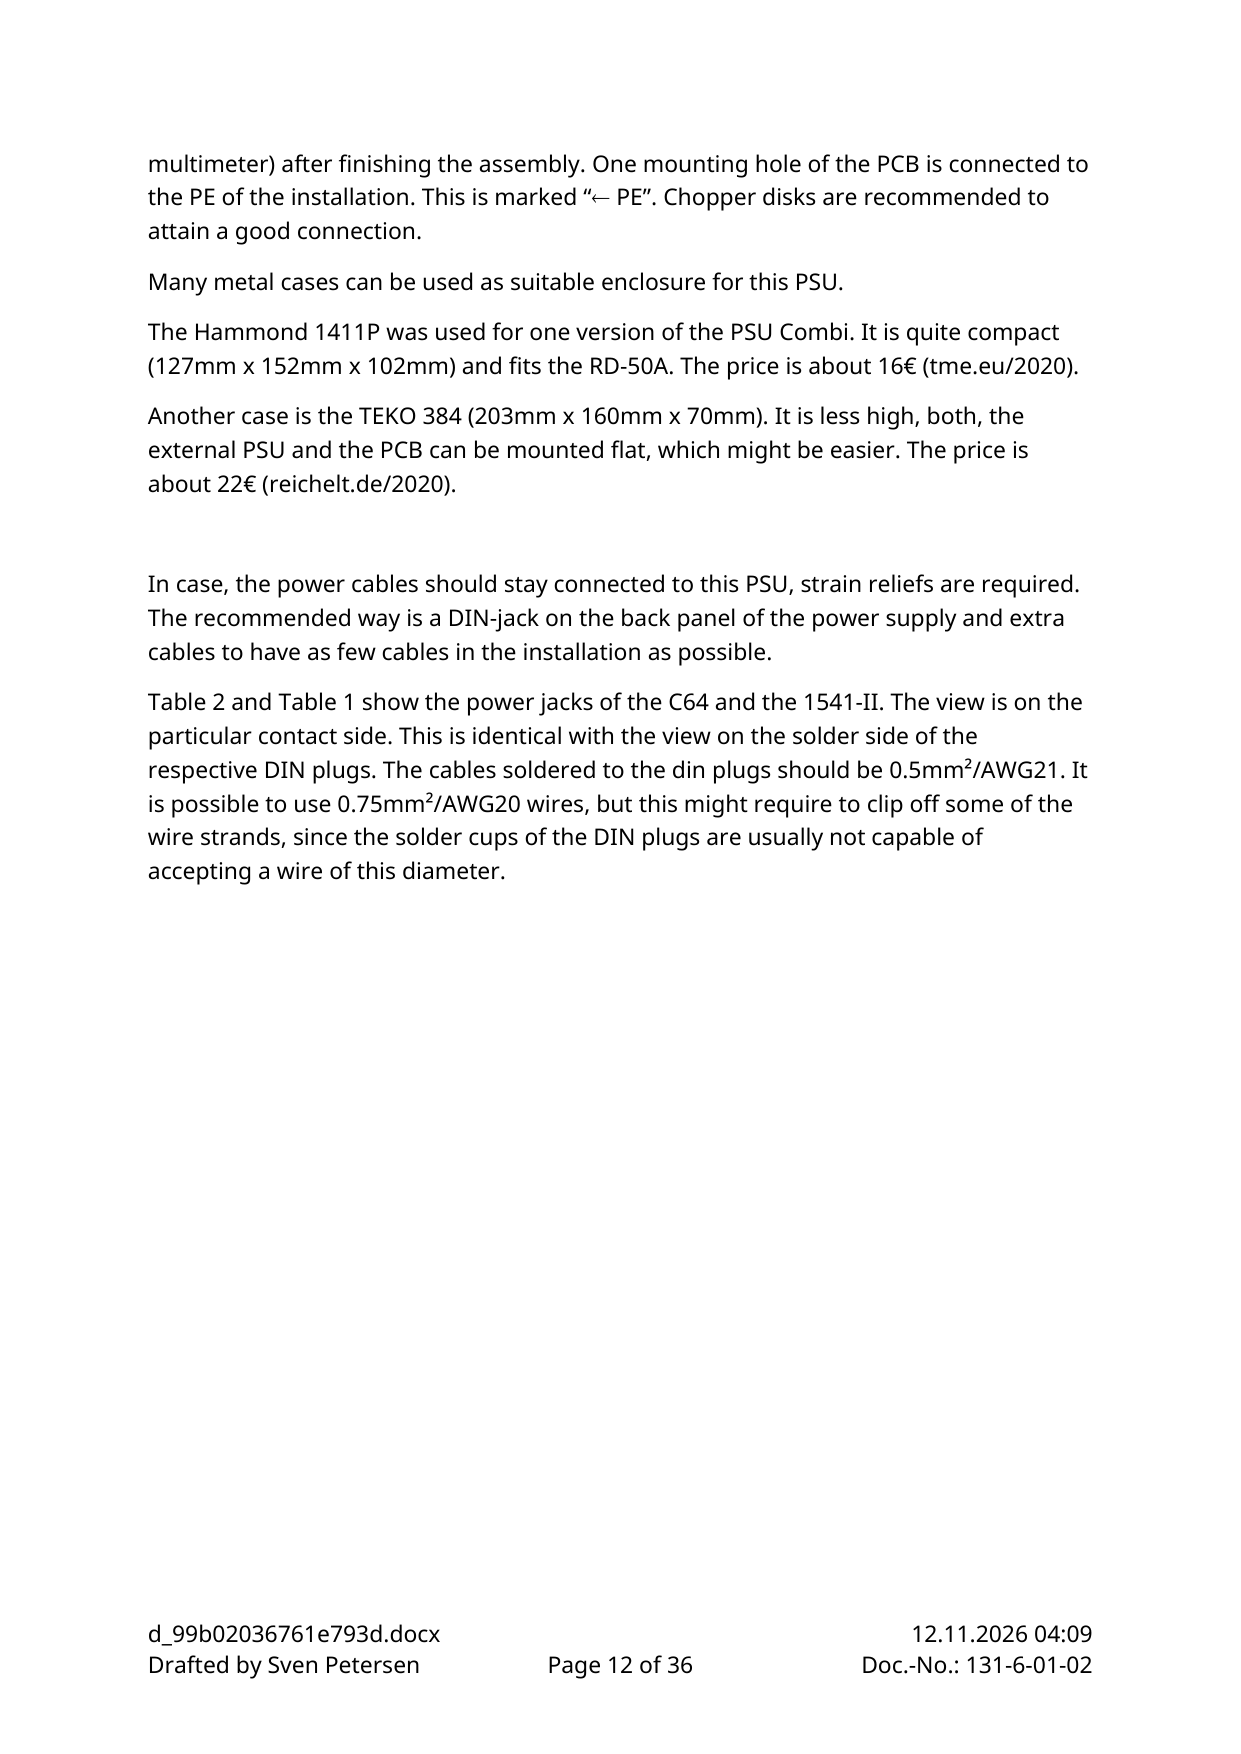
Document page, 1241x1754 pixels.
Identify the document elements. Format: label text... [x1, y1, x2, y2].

text The Hammond 1411P was used for one version of the PSU Combi. It is quite compact (127mm x 152mm x 102mm) and fits the RD-50A. The price is about 16€ (tme.eu/2020). [148, 316, 1093, 381]
text Many metal cases can be used as suitable enclosure for this PSU. [148, 266, 1093, 297]
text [148, 148, 1093, 246]
text Another case is the TEKO 384 (203mm x 160mm x 70mm). It is less high, both, the external PSU and the PCB can be mounted flat, which might be easier. The price is about 22€ (reichelt.de/2020). [148, 400, 1093, 499]
text In case, the power cables should stay connected to this PSU, strain reliefs are required. The recommended way is a DIN-jack on the back panel of the power supply and extra cables to have as few cables in the installation as possible. [148, 568, 1093, 667]
text Table 2 and Table 1 show the power jacks of the C64 and the 1541-II. The view is on the particular contact side. This is identical with the view on the solder side of the respective DIN plugs. The cables soldered to the din plugs should be 0.5mm²/AWG21. It is possible to use 0.75mm²/AWG20 wires, but this might require to clip off some of the wire strands, since the solder cups of the DIN plugs are usually not capable of accepting a wire of this diameter. [148, 686, 1093, 886]
